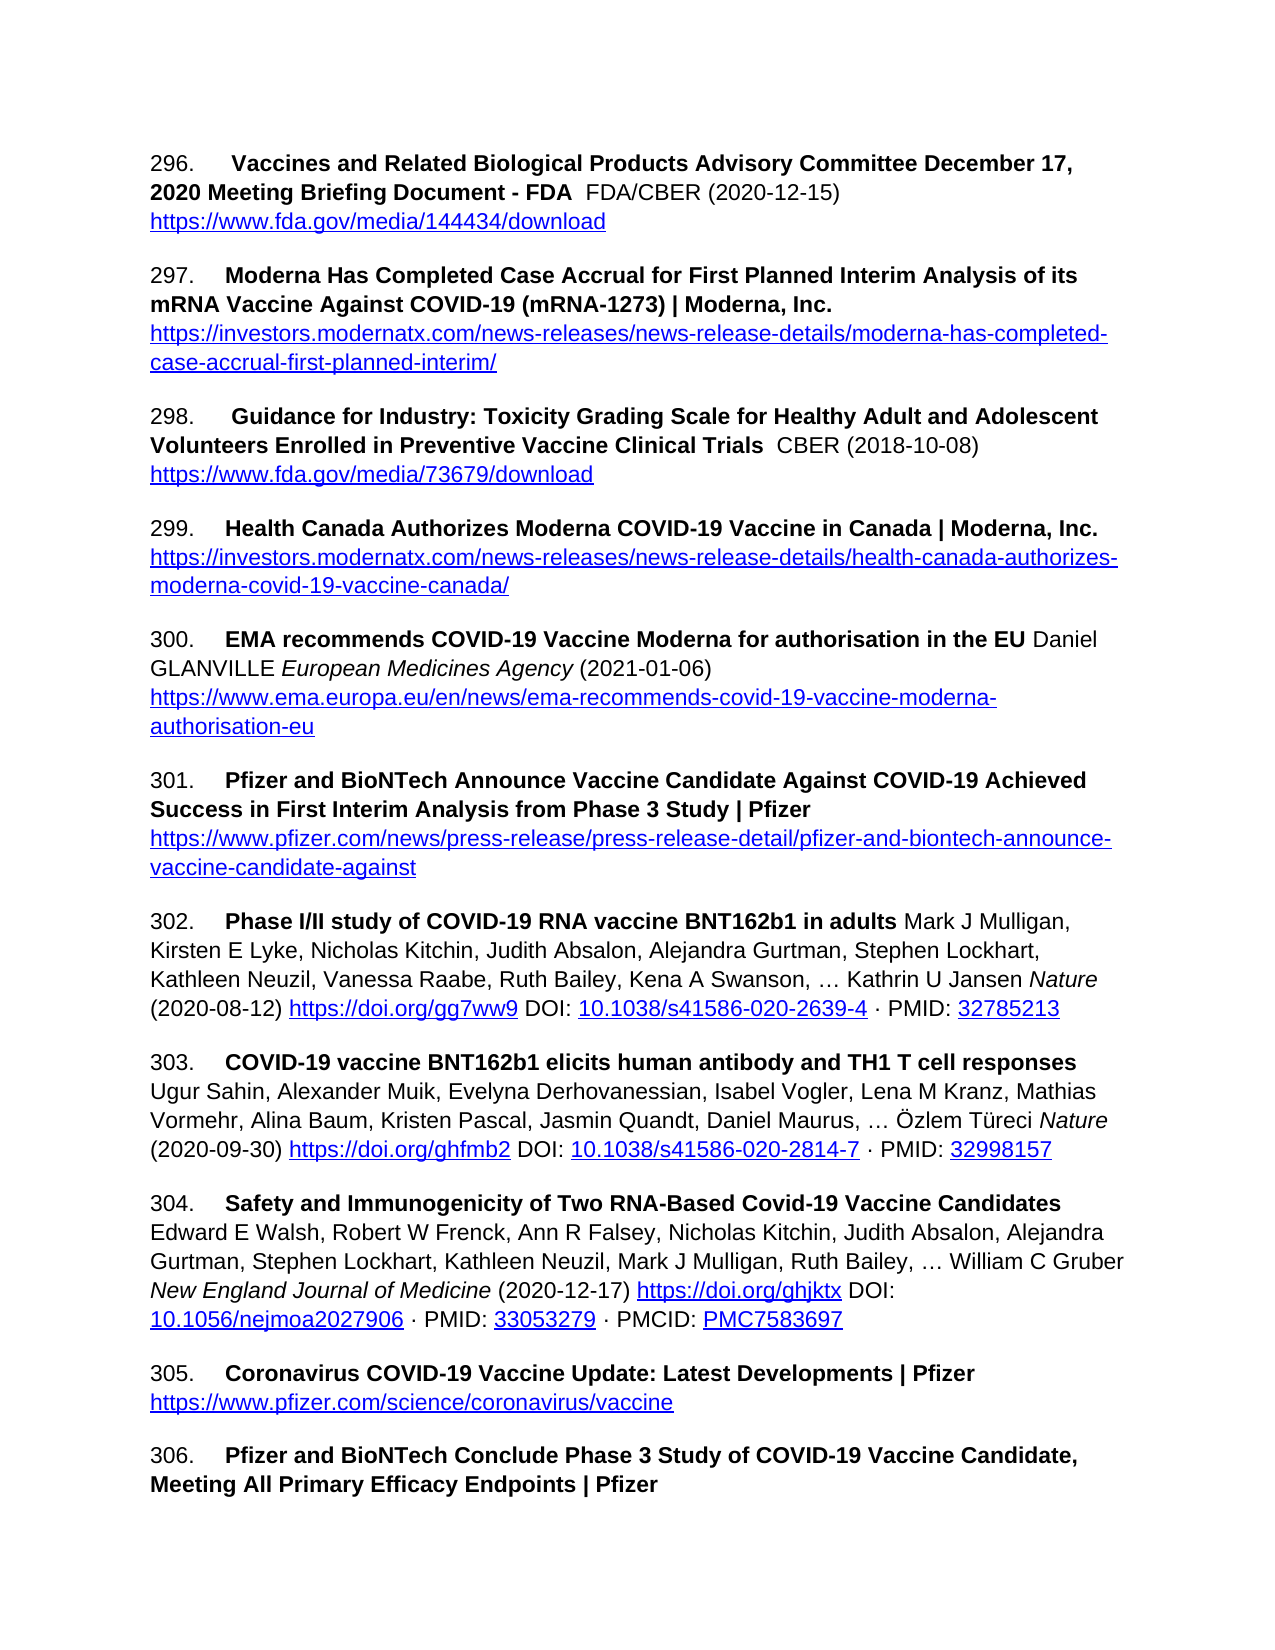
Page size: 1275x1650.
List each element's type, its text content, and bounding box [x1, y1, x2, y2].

text 303. COVID-19 vaccine BNT162b1 elicits human antibody and TH1 T cell responses Ugur Sahin, Alexander Muik, Evelyna Derhovanessian, Isabel Vogler, Lena M Kranz, Mathias Vormehr, Alina Baum, Kristen Pascal, Jasmin Quandt, Daniel Maurus, … Özlem Türeci Nature (2020-09-30) https://doi.org/ghfmb2 DOI: 10.1038/s41586-020-2814-7 · PMID: 32998157 [150, 1049, 1125, 1162]
text 301. Pfizer and BioNTech Announce Vaccine Candidate Against COVID-19 Achieved Success in First Interim Analysis from Phase 3 Study | Pfizer https://www.pfizer.com/news/press-release/press-release-detail/pfizer-and-biontech-announce-vaccine-candidate-against [150, 767, 1125, 881]
text 296. Vaccines and Related Biological Products Advisory Committee December 17, 2020 Meeting Briefing Document - FDA FDA/CBER (2020-12-15) https://www.fda.gov/media/144434/download [150, 150, 1125, 234]
text 299. Health Canada Authorizes Moderna COVID-19 Vaccine in Canada | Moderna, Inc. https://investors.modernatx.com/news-releases/news-release-details/health-canada-authorizes-moderna-covid-19-vaccine-canada/ [150, 514, 1125, 599]
text 297. Moderna Has Completed Case Accrual for First Planned Interim Analysis of its mRNA Vaccine Against COVID-19 (mRNA-1273) | Moderna, Inc. https://investors.modernatx.com/news-releases/news-release-details/moderna-has-completed-case-accrual-first-planned-interim/ [150, 262, 1125, 375]
text 304. Safety and Immunogenicity of Two RNA-Based Covid-19 Vaccine Candidates Edward E Walsh, Robert W Frenck, Ann R Falsey, Nicholas Kitchin, Judith Absalon, Alejandra Gurtman, Stephen Lockhart, Kathleen Neuzil, Mark J Mulligan, Ruth Bailey, … William C Gruber New England Journal of Medicine (2020-12-17) https://doi.org/ghjktx DOI: 10.1056/nejmoa2027906 · PMID: 33053279 · PMCID: PMC7583697 [150, 1190, 1125, 1332]
text 302. Phase I/II study of COVID-19 RNA vaccine BNT162b1 in adults Mark J Mulligan, Kirsten E Lyke, Nicholas Kitchin, Judith Absalon, Alejandra Gurtman, Stephen Lockhart, Kathleen Neuzil, Vanessa Raabe, Ruth Bailey, Kena A Swanson, … Kathrin U Jansen Nature (2020-08-12) https://doi.org/gg7ww9 DOI: 10.1038/s41586-020-2639-4 · PMID: 32785213 [150, 908, 1125, 1021]
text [150, 1442, 1125, 1498]
text 305. Coronavirus COVID-19 Vaccine Update: Latest Developments | Pfizer https://www.pfizer.com/science/coronavirus/vaccine [150, 1359, 1125, 1415]
text 298. Guidance for Industry: Toxicity Grading Scale for Healthy Adult and Adolescent Volunteers Enrolled in Preventive Vaccine Clinical Trials CBER (2018-10-08) https://www.fda.gov/media/73679/download [150, 403, 1125, 487]
text 300. EMA recommends COVID-19 Vaccine Moderna for authorisation in the EU Daniel GLANVILLE European Medicines Agency (2021-01-06) https://www.ema.europa.eu/en/news/ema-recommends-covid-19-vaccine-moderna-authorisation-eu [150, 626, 1125, 740]
